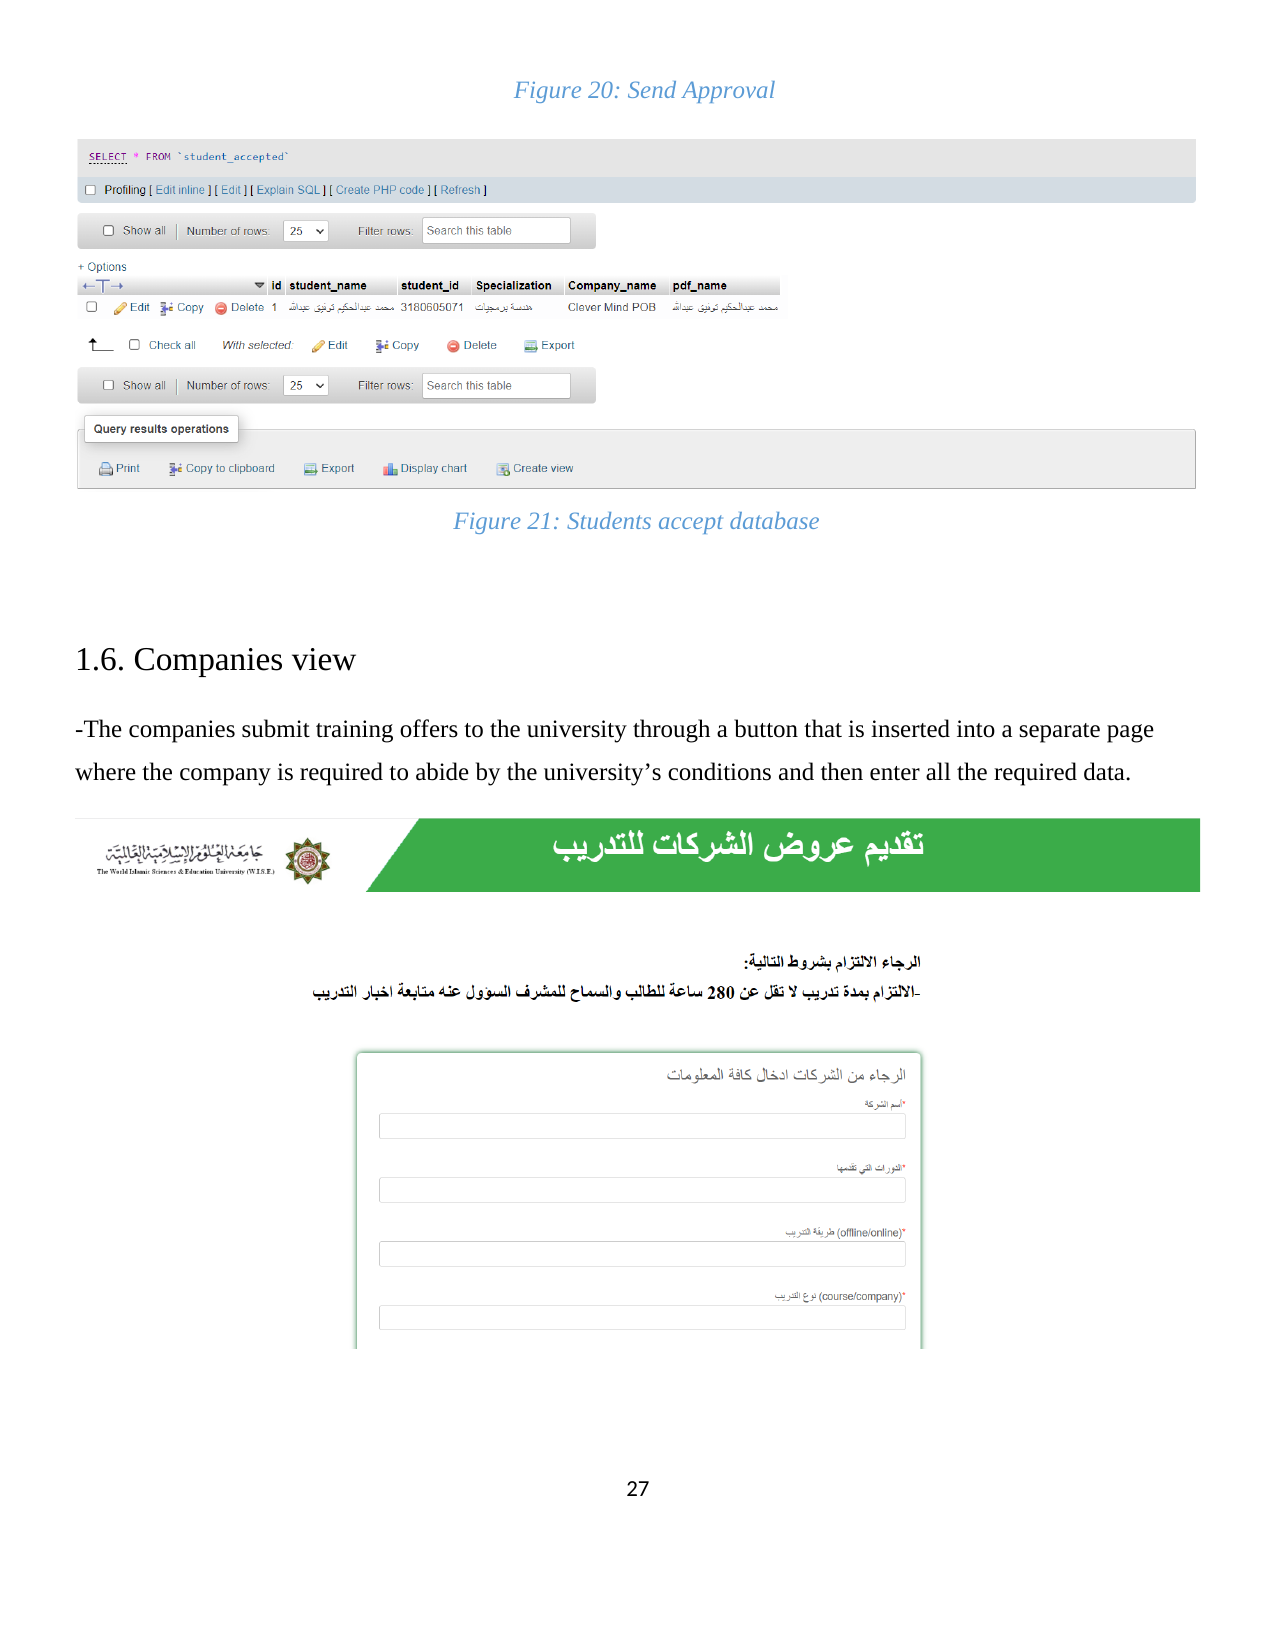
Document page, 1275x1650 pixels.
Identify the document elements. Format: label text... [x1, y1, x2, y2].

text Figure 20: Send Approval [75, 75, 1200, 104]
text -The companies submit training offers to the university through a button that is inserted into a separate page where the company is required to abide by the university’s conditions and then enter all the required data. [75, 714, 1200, 786]
picture [75, 139, 1200, 492]
picture [75, 816, 1200, 1349]
text Figure 21: Students accept database [75, 492, 1200, 534]
text 1.6. Companies view [75, 640, 1200, 678]
